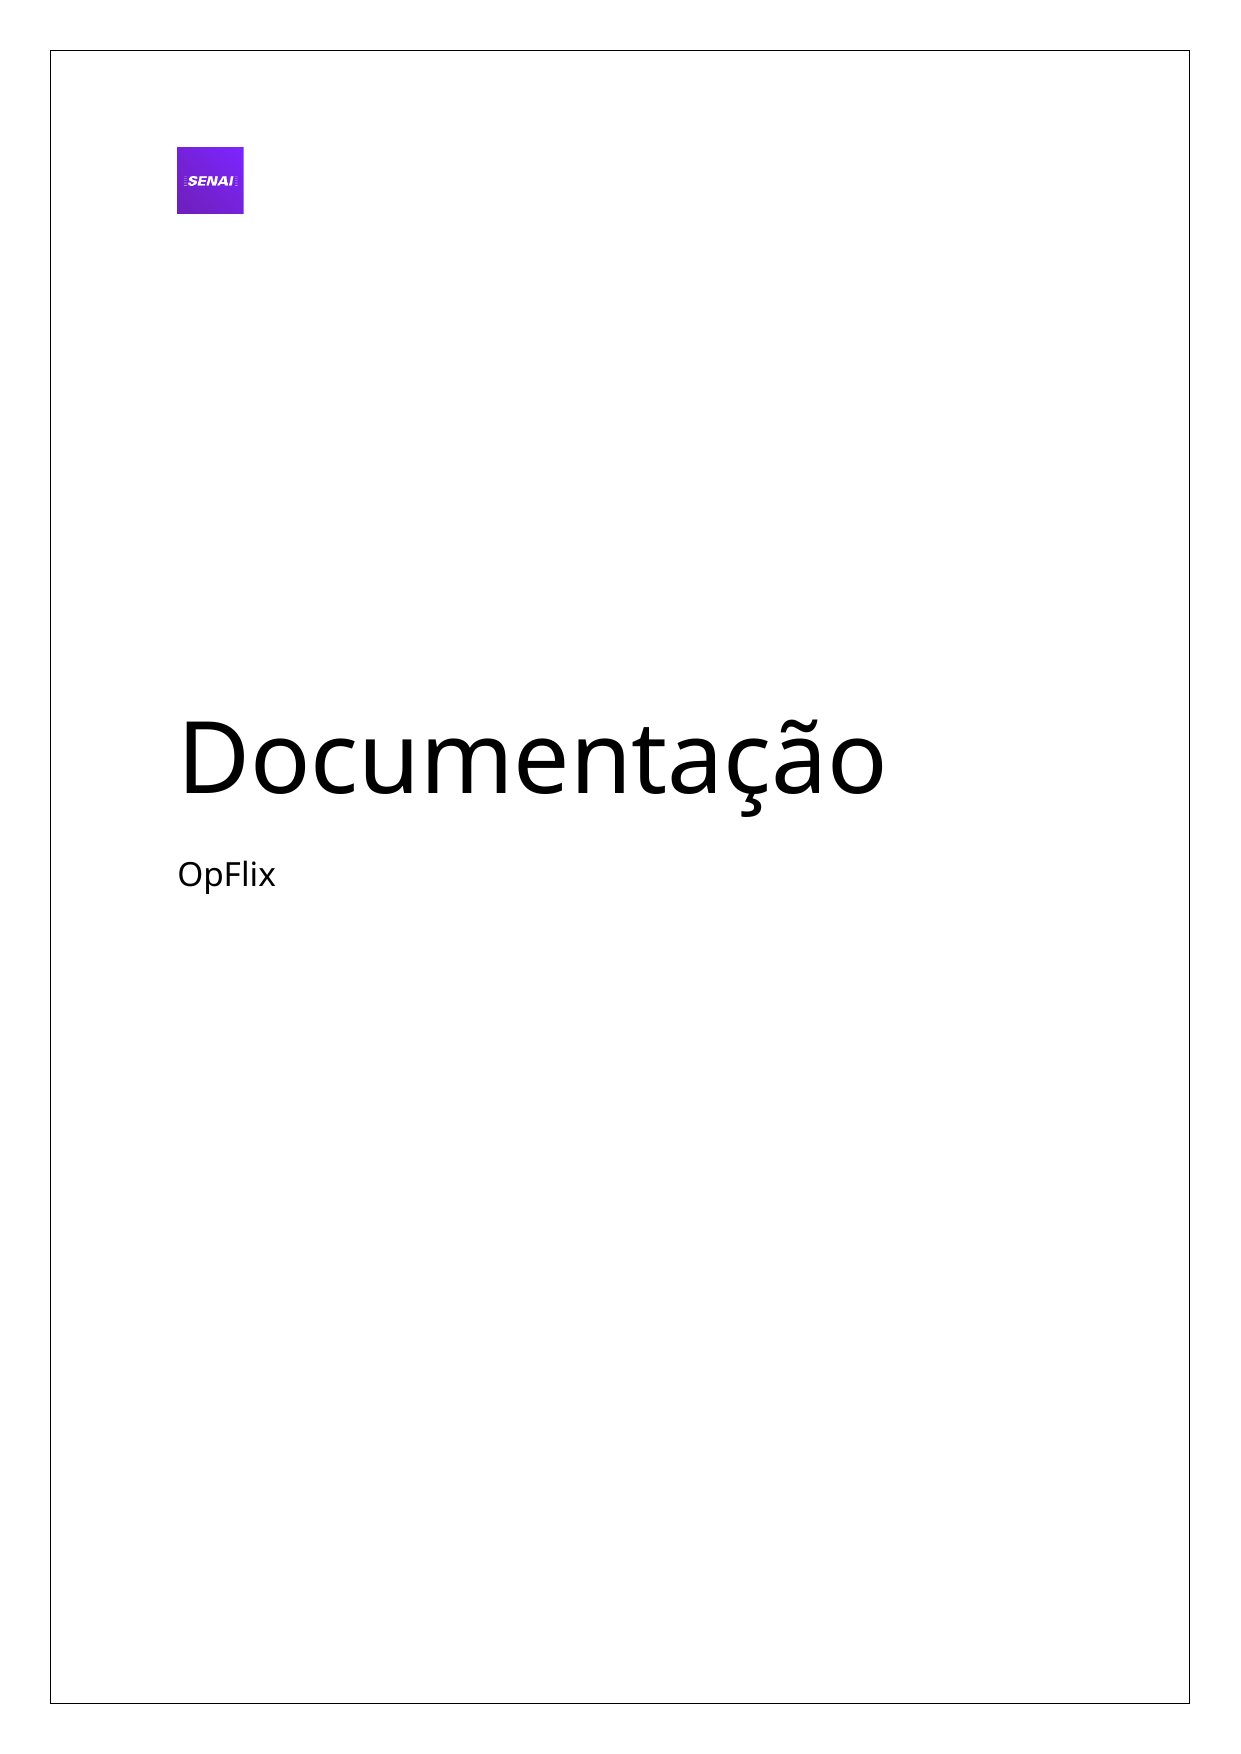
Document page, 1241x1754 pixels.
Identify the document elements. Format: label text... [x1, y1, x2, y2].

picture [177, 147, 244, 214]
text Documentação [177, 687, 1063, 823]
text OpFlix [177, 851, 1063, 896]
